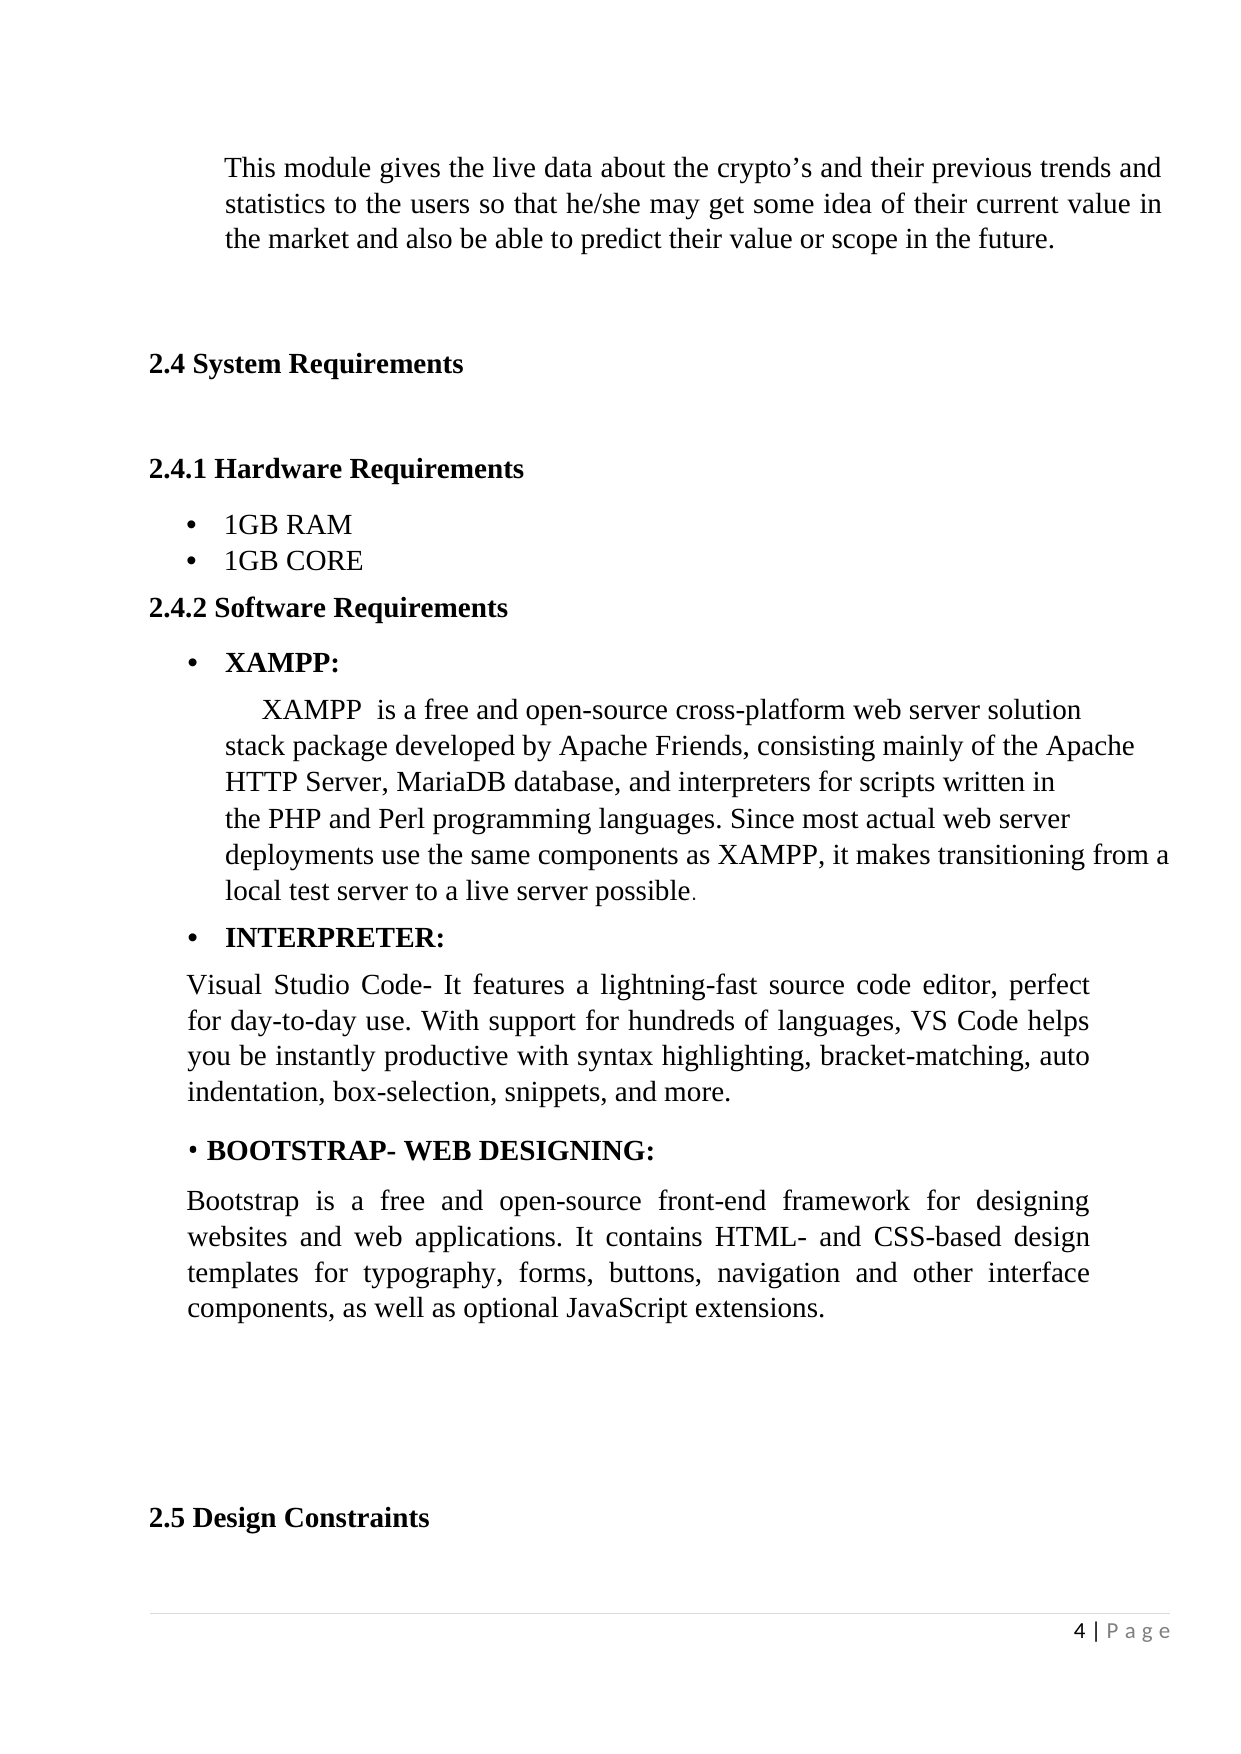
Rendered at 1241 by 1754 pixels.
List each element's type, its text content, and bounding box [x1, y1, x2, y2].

list This module gives the live data about the crypto’s and their previous trends and statistics to the users so that he/she may get some idea of their current value in the market and also be able to predict their value or scope in the future. [224, 150, 1163, 255]
text • BOOTSTRAP- WEB DESIGNING: [187, 1129, 1170, 1169]
subtitle 2.5 Design Constraints [148, 1500, 1170, 1534]
text XAMPP is a free and open-source cross-platform web server solution stack package developed by Apache Friends, consisting mainly of the Apache HTTP Server, MariaDB database, and interpreters for scripts written in the PHP and Perl programming languages. Since most actual web server deployments use the same components as XAMPP, it makes transitioning from a local test server to a live server possible. [225, 692, 1170, 837]
text Visual Studio Code- It features a lightning-fast source code editor, perfect for day-to-day use. With support for hundreds of languages, VS Code helps you be instantly productive with syntax highlighting, bracket-matching, auto indentation, box-selection, snippets, and more. [186, 967, 1091, 1108]
list XAMPP: [187, 645, 1170, 679]
subtitle 2.4 System Requirements [148, 346, 1170, 380]
text XAMPP is a free and open-source cross-platform web server solution stack package developed by Apache Friends, consisting mainly of the Apache HTTP Server, MariaDB database, and interpreters for scripts written in the PHP and Perl programming languages. Since most actual web server deployments use the same components as XAMPP, it makes transitioning from a local test server to a live server possible. [225, 870, 1170, 907]
list 1GB CORE [186, 543, 1091, 576]
subtitle 2.4.2 Software Requirements [148, 590, 1170, 623]
text Bootstrap is a free and open-source front-end framework for designing websites and web applications. It contains HTML- and CSS-based design templates for typography, forms, buttons, navigation and other interface components, as well as optional JavaScript extensions. [186, 1183, 1091, 1324]
list INTERPRETER: [187, 920, 1170, 954]
subtitle 2.4.1 Hardware Requirements [148, 452, 1170, 485]
list 1GB RAM [186, 507, 1091, 540]
